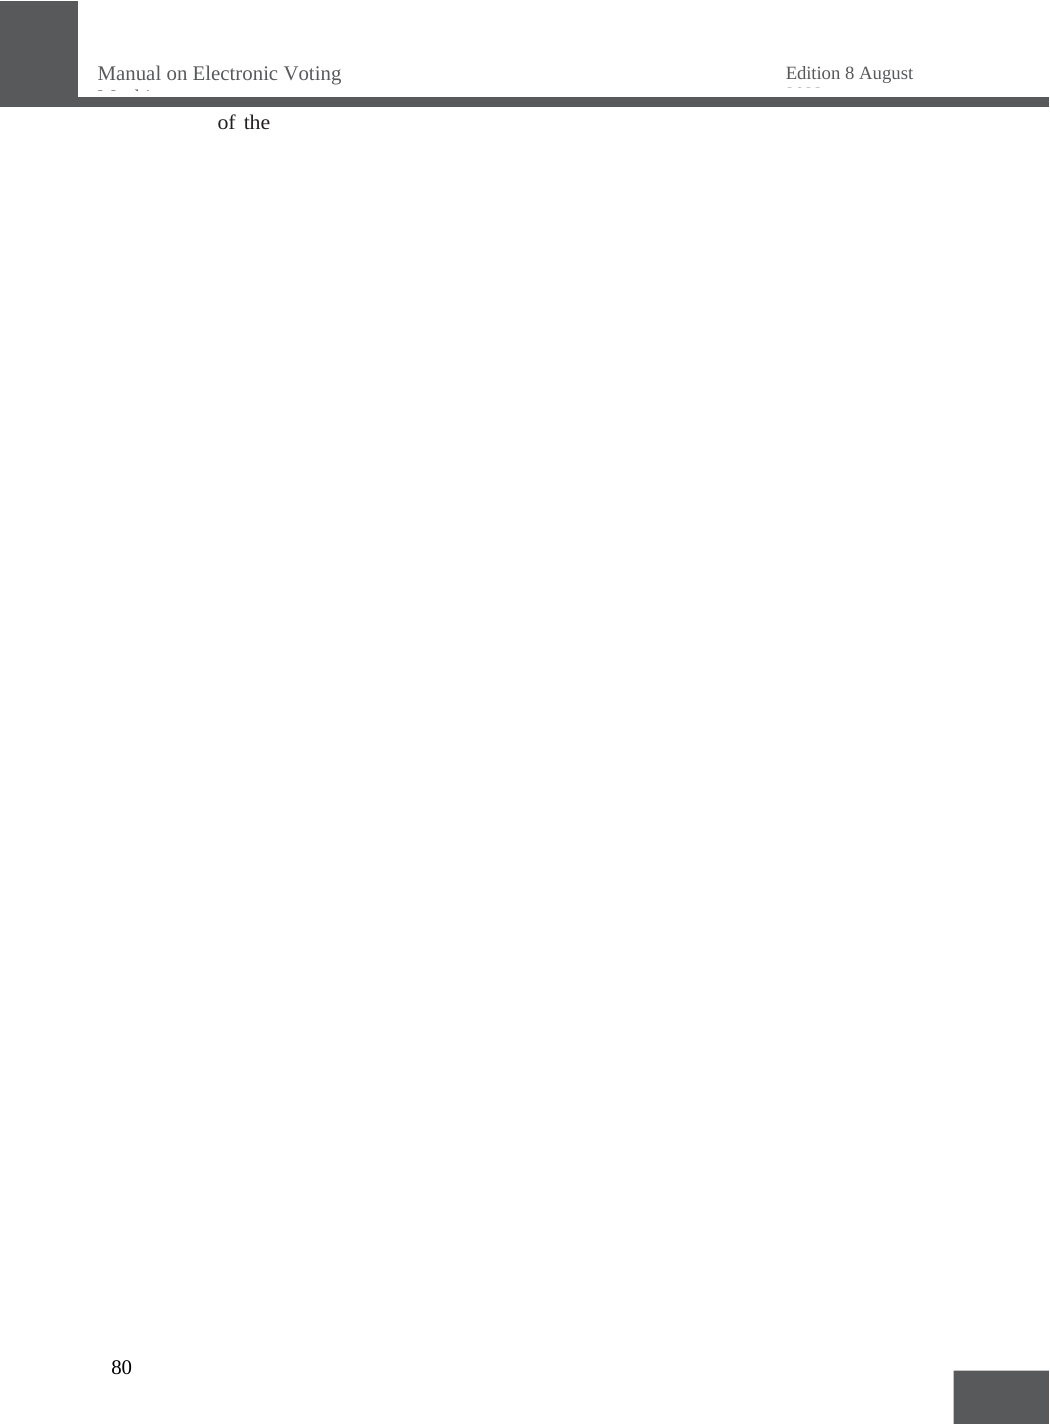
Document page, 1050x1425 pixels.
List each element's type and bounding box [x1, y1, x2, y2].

list [157, 110, 953, 134]
